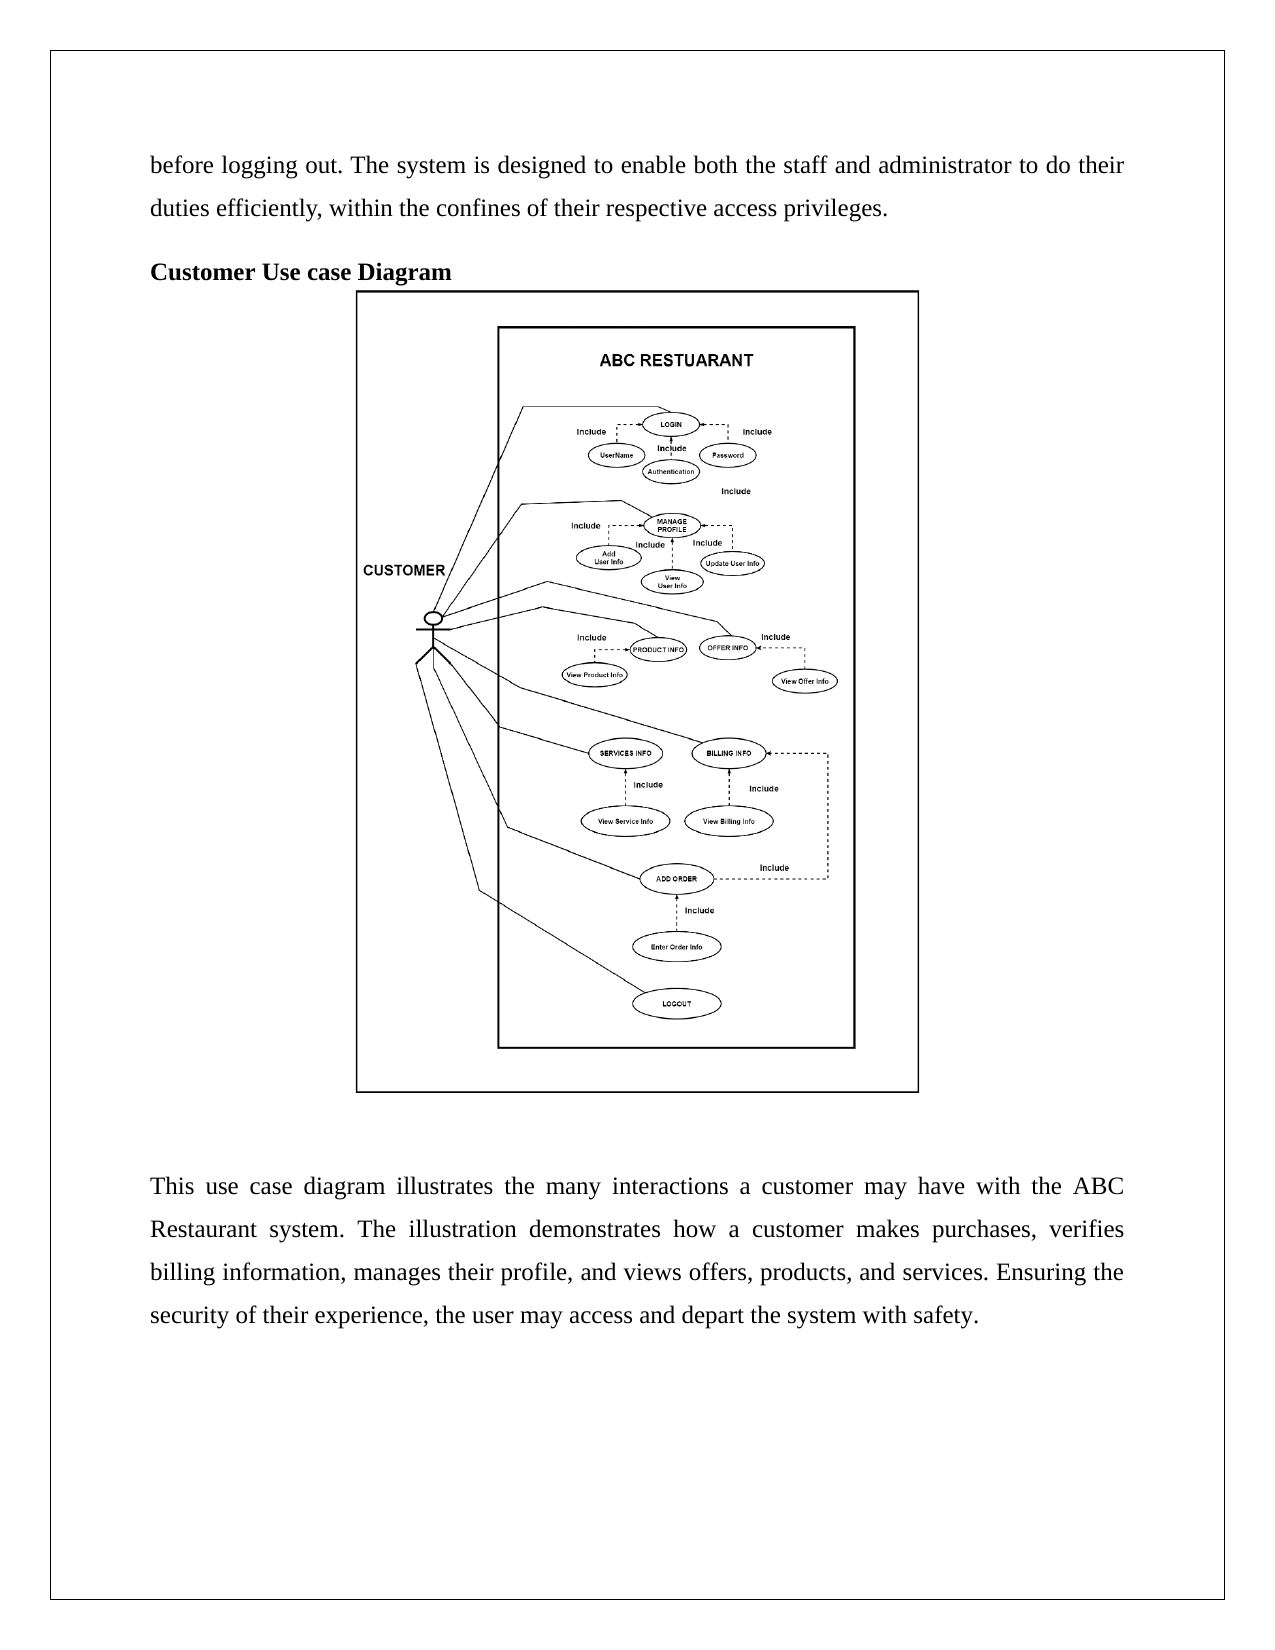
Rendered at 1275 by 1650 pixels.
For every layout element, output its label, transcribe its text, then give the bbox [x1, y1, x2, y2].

subtitle Customer Use case Diagram [150, 257, 1125, 286]
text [150, 150, 1125, 222]
text This use case diagram illustrates the many interactions a customer may have with the ABC Restaurant system. The illustration demonstrates how a customer makes purchases, verifies billing information, manages their profile, and views offers, products, and services. Ensuring the security of their experience, the user may access and depart the system with safety. [150, 1171, 1125, 1329]
picture [355, 290, 920, 1093]
